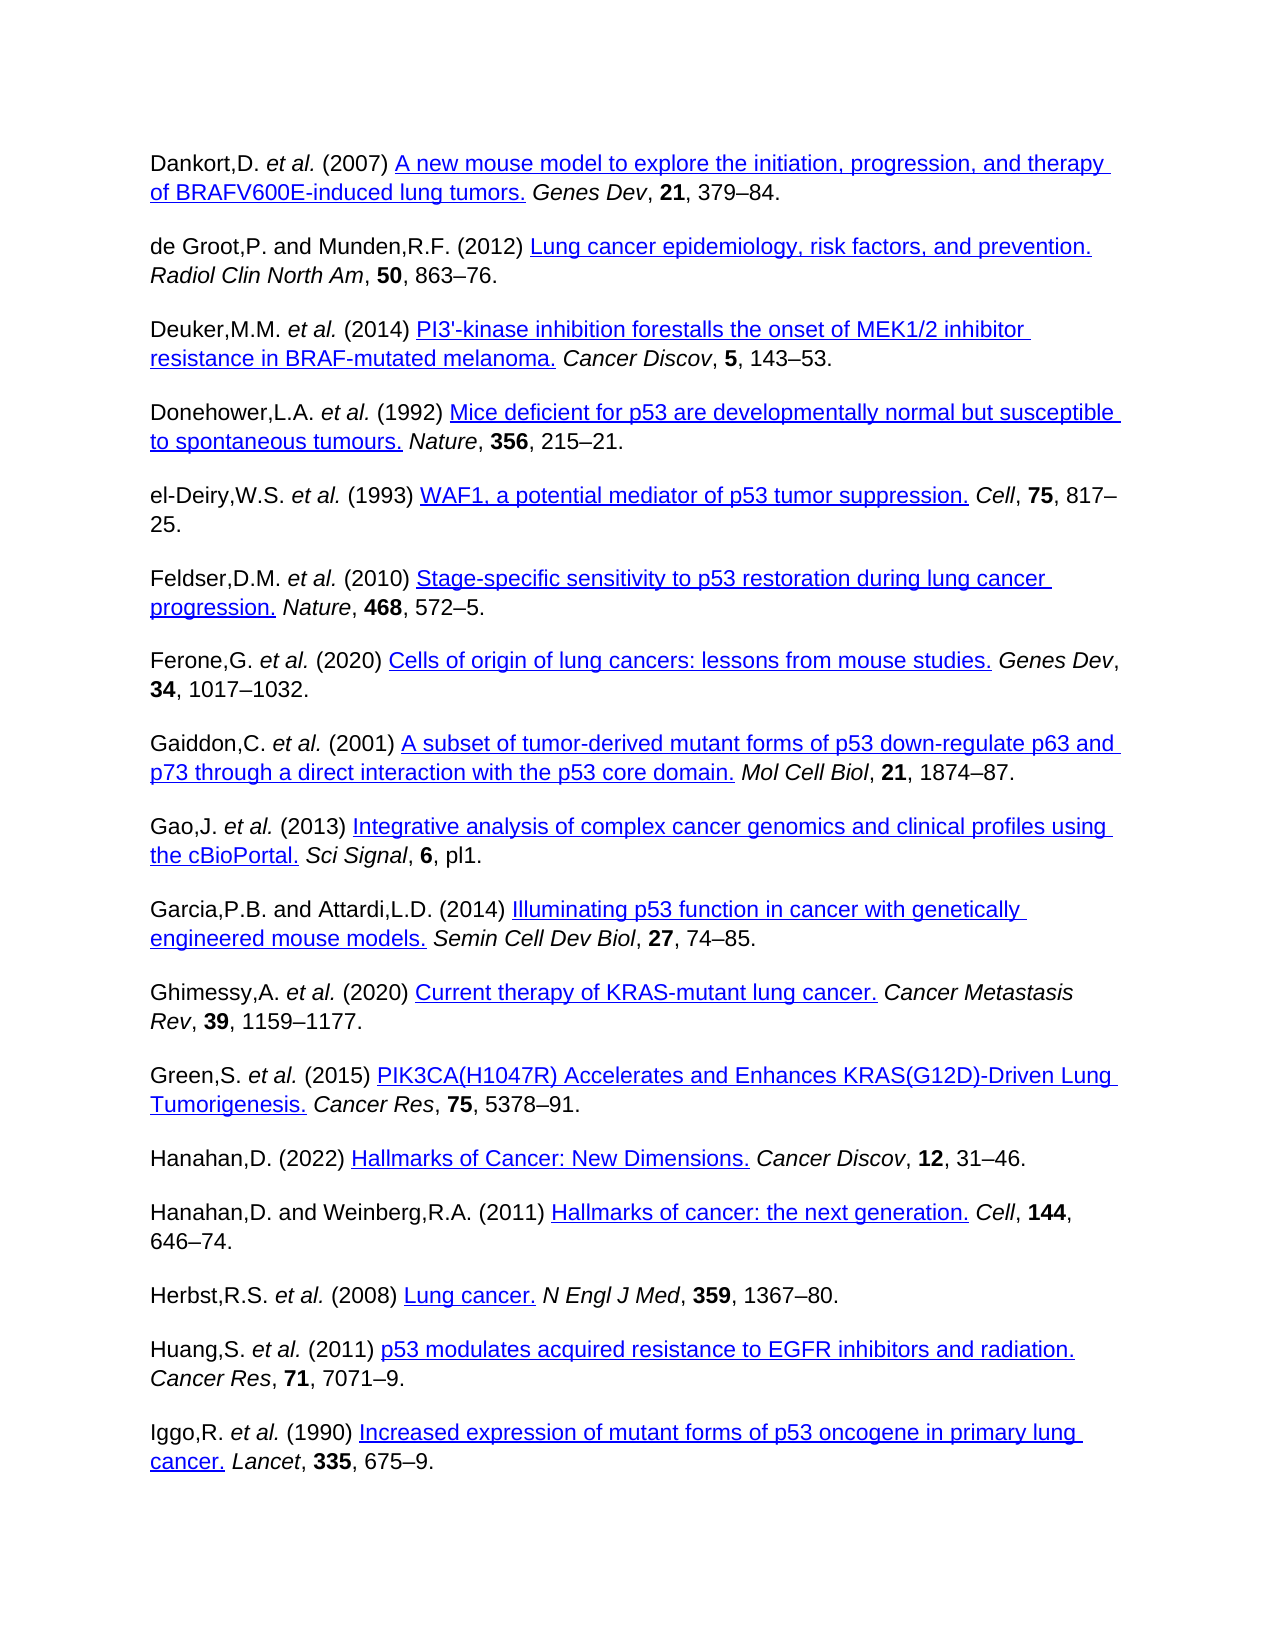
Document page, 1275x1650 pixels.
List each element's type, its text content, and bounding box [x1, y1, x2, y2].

text Ferone,G. et al. (2020) Cells of origin of lung cancers: lessons from mouse studies. Genes Dev, 34, 1017–1032. [150, 647, 1125, 703]
text Hanahan,D. and Weinberg,R.A. (2011) Hallmarks of cancer: the next generation. Cell, 144, 646–74. [150, 1199, 1125, 1254]
text Hanahan,D. (2022) Hallmarks of Cancer: New Dimensions. Cancer Discov, 12, 31–46. [150, 1145, 1125, 1171]
text Gaiddon,C. et al. (2001) A subset of tumor-derived mutant forms of p53 down-regulate p63 and p73 through a direct interaction with the p53 core domain. Mol Cell Biol, 21, 1874–87. [150, 730, 1125, 786]
text Huang,S. et al. (2011) p53 modulates acquired resistance to EGFR inhibitors and radiation. Cancer Res, 71, 7071–9. [150, 1336, 1125, 1391]
text Ghimessy,A. et al. (2020) Current therapy of KRAS-mutant lung cancer. Cancer Metastasis Rev, 39, 1159–1177. [150, 979, 1125, 1034]
text Dankort,D. et al. (2007) A new mouse model to explore the initiation, progression, and therapy of BRAFV600E-induced lung tumors. Genes Dev, 21, 379–84. [150, 150, 1125, 205]
text Donehower,L.A. et al. (1992) Mice deficient for p53 are developmentally normal but susceptible to spontaneous tumours. Nature, 356, 215–21. [150, 399, 1125, 454]
text el-Deiry,W.S. et al. (1993) WAF1, a potential mediator of p53 tumor suppression. Cell, 75, 817–25. [150, 482, 1125, 537]
text Iggo,R. et al. (1990) Increased expression of mutant forms of p53 oncogene in primary lung cancer. Lancet, 335, 675–9. [150, 1419, 1125, 1474]
text Feldser,D.M. et al. (2010) Stage-specific sensitivity to p53 restoration during lung cancer progression. Nature, 468, 572–5. [150, 564, 1125, 620]
text Garcia,P.B. and Attardi,L.D. (2014) Illuminating p53 function in cancer with genetically engineered mouse models. Semin Cell Dev Biol, 27, 74–85. [150, 896, 1125, 952]
text Green,S. et al. (2015) PIK3CA(H1047R) Accelerates and Enhances KRAS(G12D)-Driven Lung Tumorigenesis. Cancer Res, 75, 5378–91. [150, 1062, 1125, 1117]
text Herbst,R.S. et al. (2008) Lung cancer. N Engl J Med, 359, 1367–80. [150, 1282, 1125, 1308]
text Deuker,M.M. et al. (2014) PI3'-kinase inhibition forestalls the onset of MEK1/2 inhibitor resistance in BRAF-mutated melanoma. Cancer Discov, 5, 143–53. [150, 316, 1125, 371]
text Gao,J. et al. (2013) Integrative analysis of complex cancer genomics and clinical profiles using the cBioPortal. Sci Signal, 6, pl1. [150, 813, 1125, 869]
text de Groot,P. and Munden,R.F. (2012) Lung cancer epidemiology, risk factors, and prevention. Radiol Clin North Am, 50, 863–76. [150, 233, 1125, 288]
